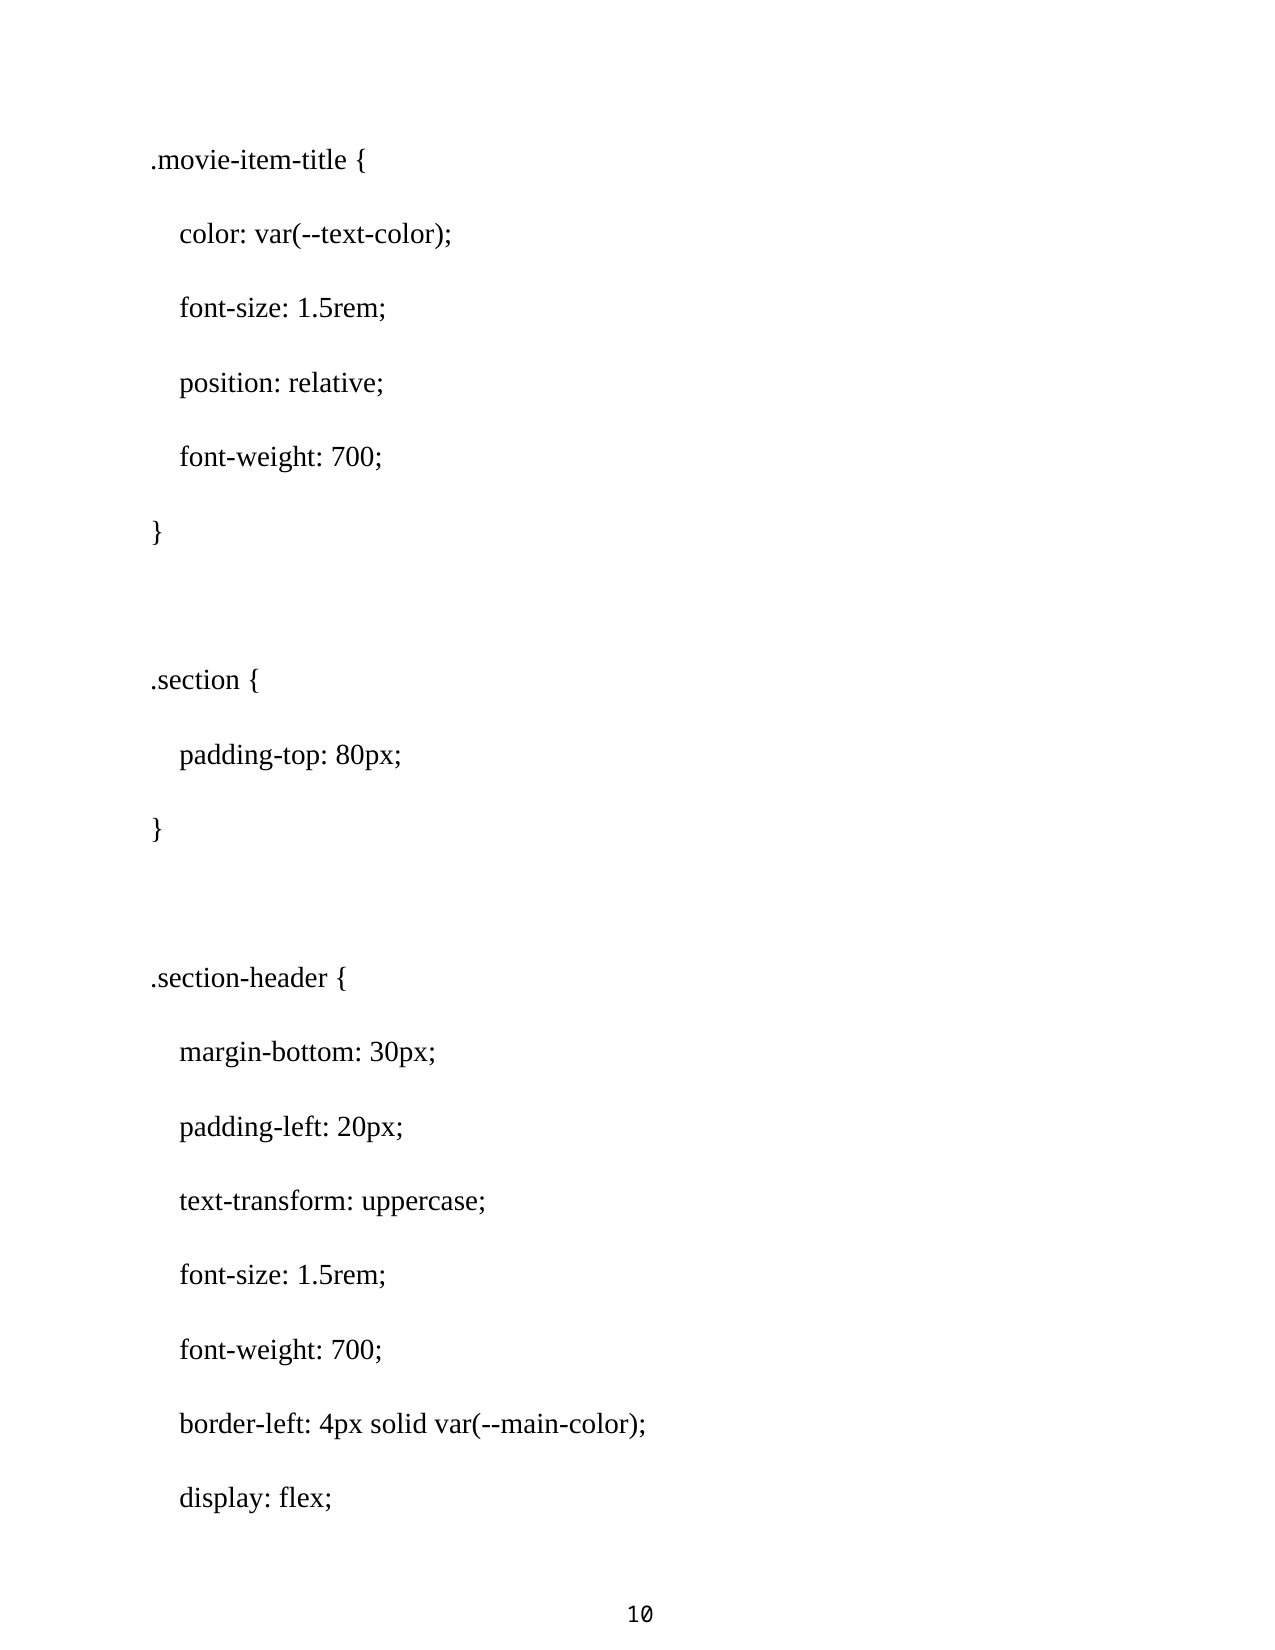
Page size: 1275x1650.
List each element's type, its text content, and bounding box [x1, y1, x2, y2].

subtitle font-weight: 700; [150, 1332, 1238, 1365]
subtitle .movie-item-title { [150, 142, 1238, 175]
subtitle .section { [150, 662, 1238, 696]
subtitle text-transform: uppercase; [150, 1183, 1238, 1217]
subtitle } [150, 514, 1238, 547]
subtitle font-size: 1.5rem; [150, 1257, 1238, 1291]
subtitle margin-bottom: 30px; [150, 1034, 1238, 1068]
subtitle .section-header { [150, 960, 1238, 993]
subtitle } [150, 811, 1238, 845]
subtitle display: flex; [150, 1481, 1238, 1514]
subtitle padding-left: 20px; [150, 1109, 1238, 1142]
subtitle position: relative; [150, 365, 1238, 398]
subtitle border-left: 4px solid var(--main-color); [150, 1406, 1238, 1440]
subtitle font-weight: 700; [150, 439, 1238, 473]
subtitle font-size: 1.5rem; [150, 291, 1238, 324]
subtitle color: var(--text-color); [150, 216, 1238, 250]
subtitle padding-top: 80px; [150, 737, 1238, 770]
